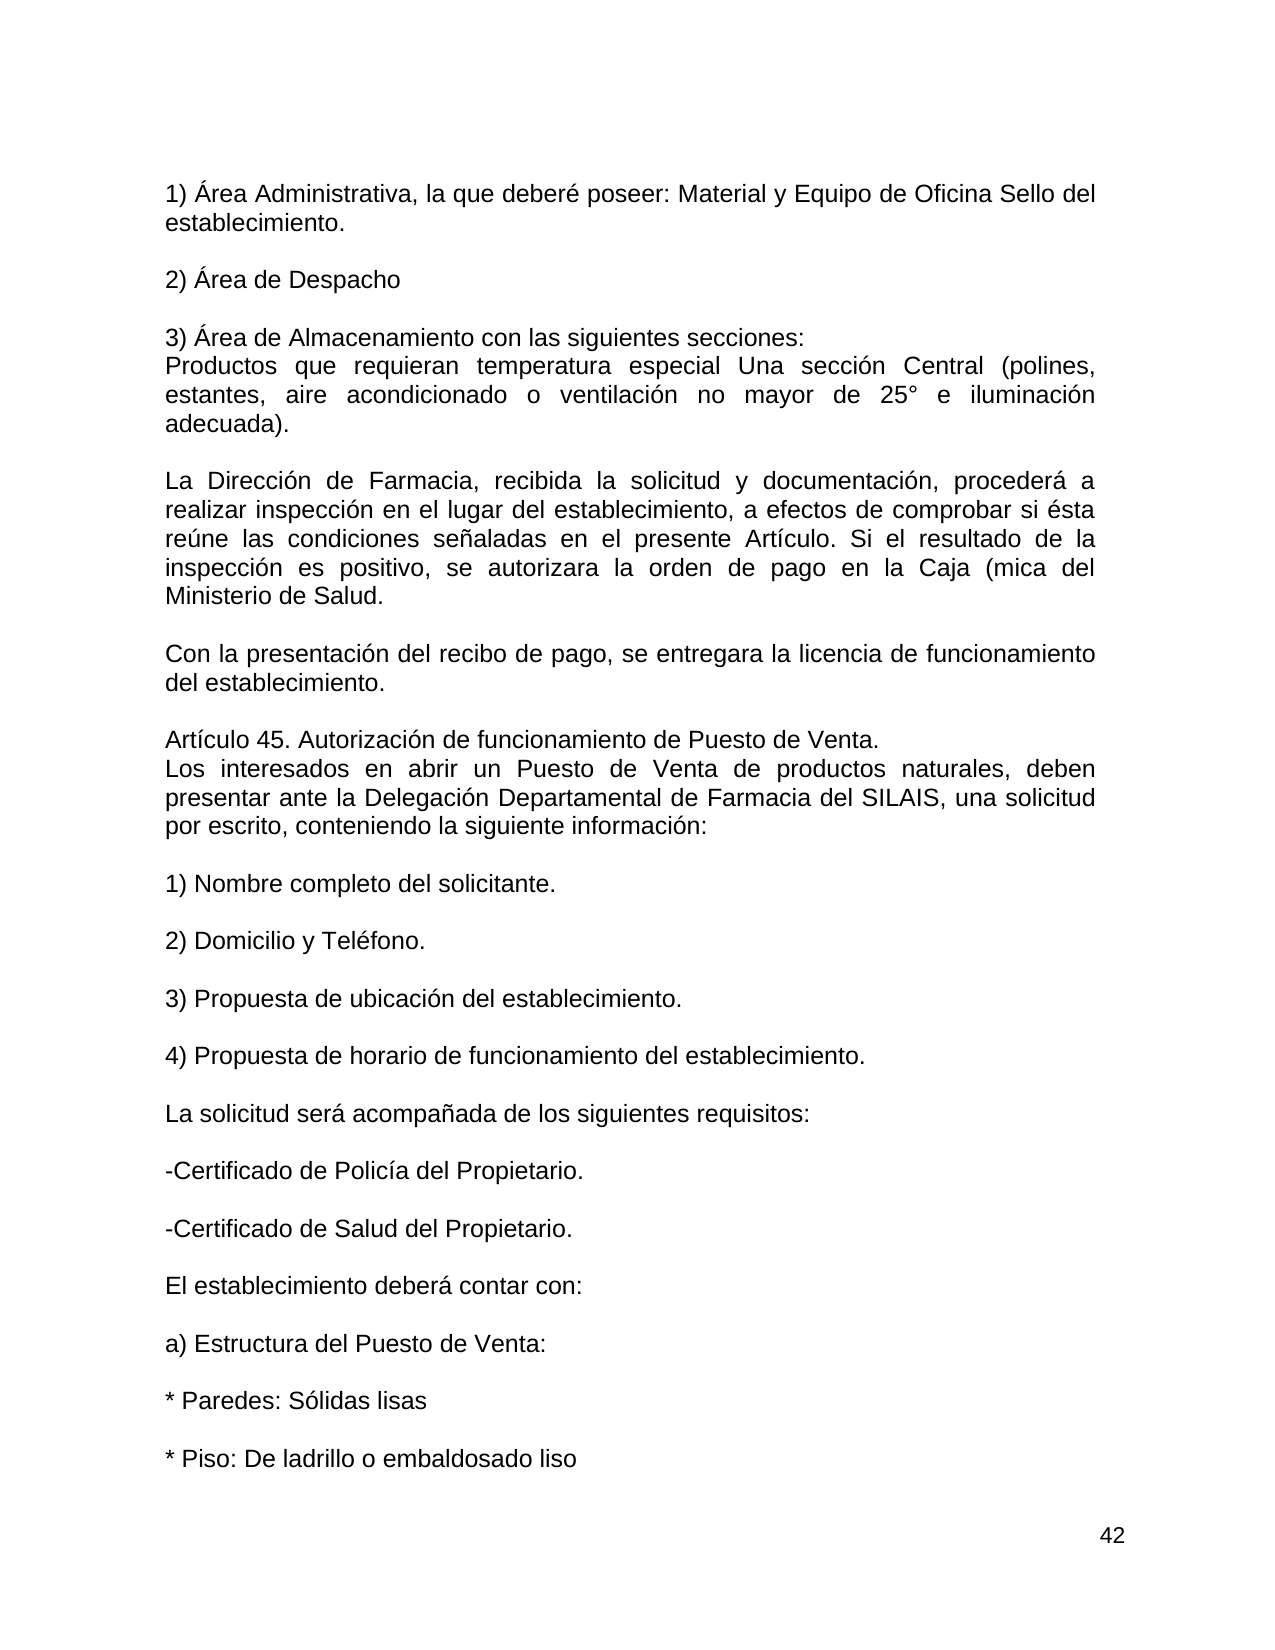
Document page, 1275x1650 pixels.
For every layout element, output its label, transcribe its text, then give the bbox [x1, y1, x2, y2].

text -Certificado de Salud del Propietario. [165, 1214, 1097, 1242]
text * Piso: De ladrillo o embaldosado liso [165, 1444, 1097, 1472]
text El establecimiento deberá contar con: [165, 1271, 1097, 1300]
text Los interesados en abrir un Puesto de Venta de productos naturales, deben presentar ante la Delegación Departamental de Farmacia del SILAIS, una solicitud por escrito, conteniendo la siguiente información: [165, 754, 1097, 840]
text 3) Propuesta de ubicación del establecimiento. [165, 984, 1097, 1012]
text 1) Nombre completo del solicitante. [165, 869, 1097, 897]
text 4) Propuesta de horario de funcionamiento del establecimiento. [165, 1041, 1097, 1070]
text 2) Área de Despacho [165, 265, 1097, 294]
text -Certificado de Policía del Propietario. [165, 1156, 1097, 1185]
text a) Estructura del Puesto de Venta: [165, 1329, 1097, 1357]
text 3) Área de Almacenamiento con las siguientes secciones: [165, 322, 1097, 351]
text La Dirección de Farmacia, recibida la solicitud y documentación, procederá a realizar inspección en el lugar del establecimiento, a efectos de comprobar si ésta reúne las condiciones señaladas en el presente Artículo. Si el resultado de la inspección es positivo, se autorizara la orden de pago en la Caja (mica del Ministerio de Salud. [165, 466, 1097, 610]
text Con la presentación del recibo de pago, se entregara la licencia de funcionamiento del establecimiento. [165, 639, 1097, 696]
text * Paredes: Sólidas lisas [165, 1386, 1097, 1415]
text 1) Área Administrativa, la que deberé poseer: Material y Equipo de Oficina Sello del establecimiento. [165, 179, 1097, 236]
text Artículo 45. Autorización de funcionamiento de Puesto de Venta. [165, 725, 1097, 754]
text Productos que requieran temperatura especial Una sección Central (polines, estantes, aire acondicionado o ventilación no mayor de 25° e iluminación adecuada). [165, 351, 1097, 437]
text 2) Domicilio y Teléfono. [165, 926, 1097, 955]
text La solicitud será acompañada de los siguientes requisitos: [165, 1099, 1097, 1127]
